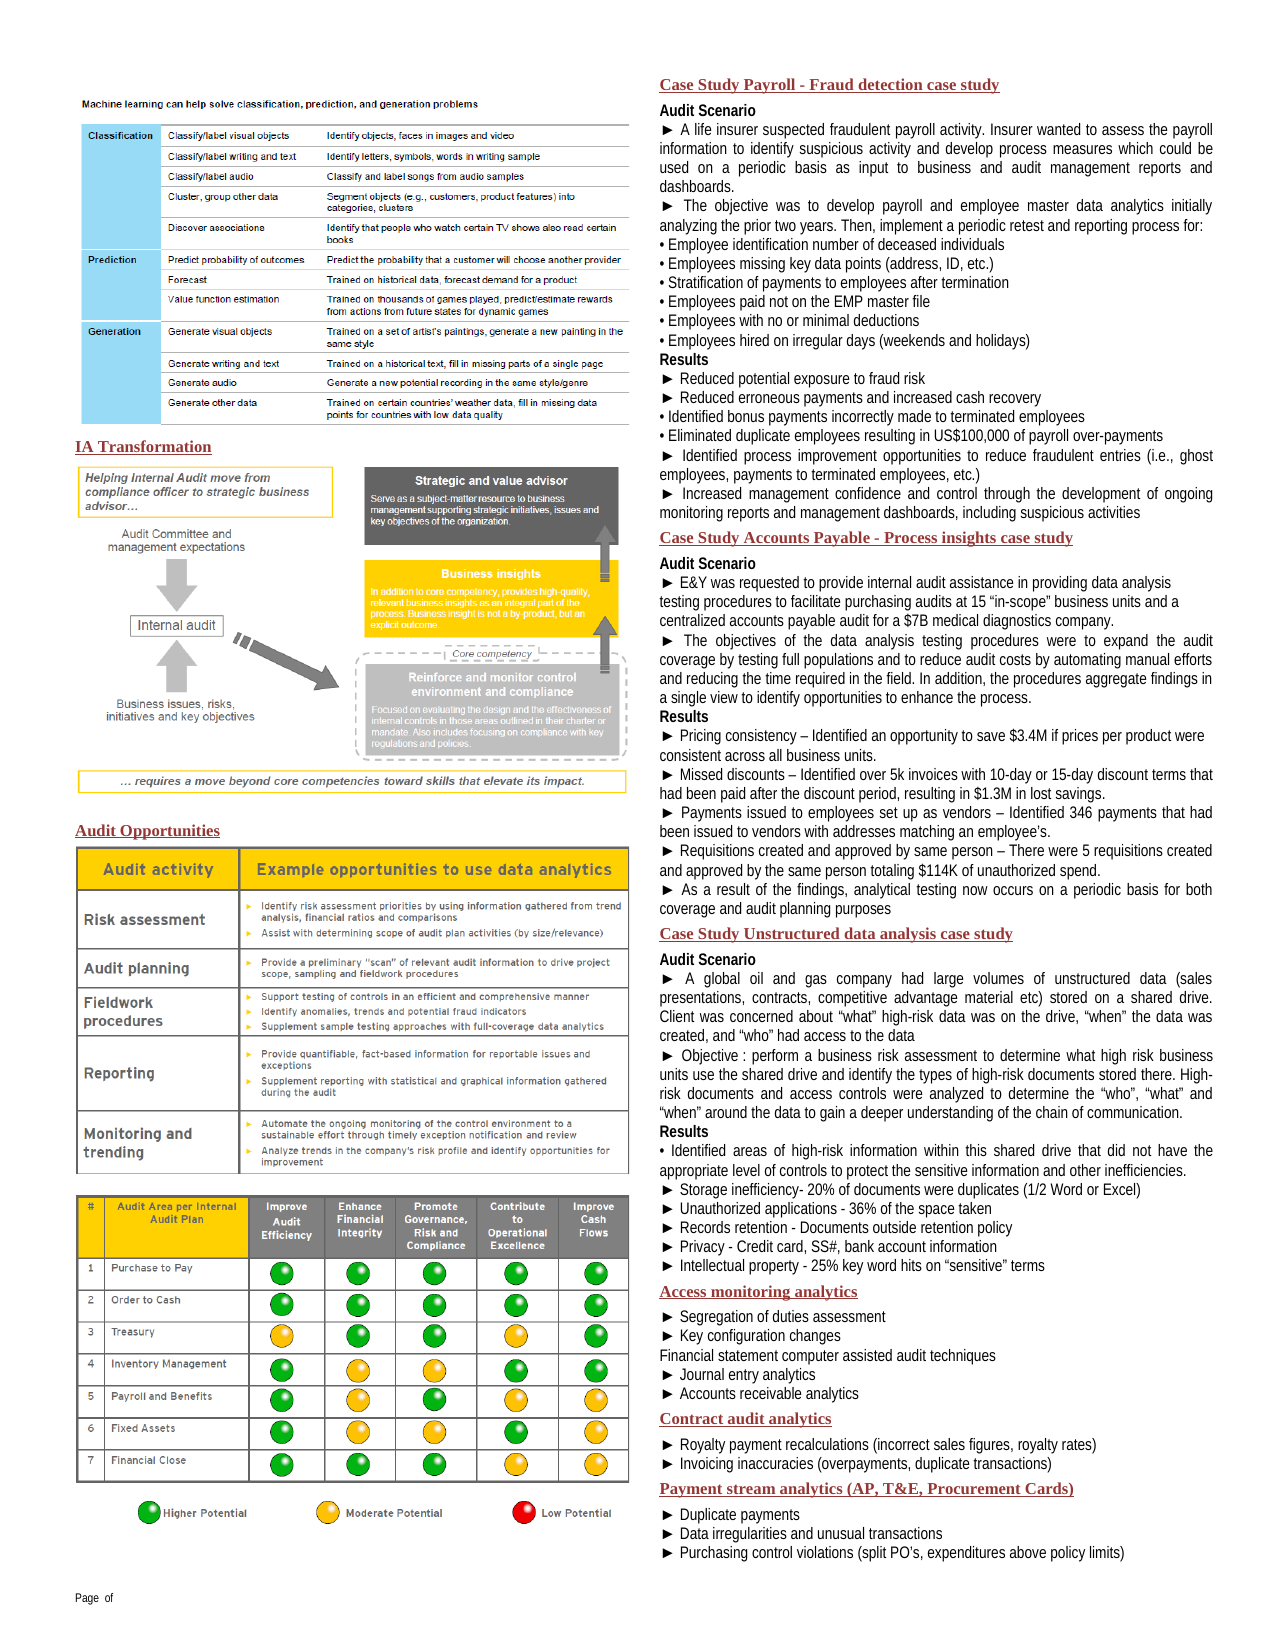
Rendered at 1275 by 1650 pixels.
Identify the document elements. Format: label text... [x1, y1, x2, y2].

text Audit Scenario [659, 554, 1213, 573]
text • Eliminated duplicate employees resulting in US$100,000 of payroll over-payments [659, 426, 1213, 445]
text ► Accounts receivable analytics [659, 1384, 1213, 1403]
text ► As a result of the findings, analytical testing now occurs on a periodic basis for both coverage and audit planning purposes [659, 879, 1213, 918]
text Financial statement computer assisted audit techniques [659, 1345, 1213, 1364]
text ► Identified process improvement opportunities to reduce fraudulent entries (i.e., ghost employees, payments to terminated employees, etc.) [659, 445, 1213, 484]
text ► Requisitions created and approved by same person – There were 5 requisitions created and approved by the same person totaling $114K of unauthorized spend. [659, 841, 1213, 879]
text • Identified areas of high-risk information within this shared drive that did not have the appropriate level of controls to protect the sensitive information and other inefficiencies. [659, 1141, 1213, 1179]
text • Identified bonus payments incorrectly made to terminated employees [659, 407, 1213, 426]
text • Employees with no or minimal deductions [659, 311, 1213, 330]
text ► Intellectual property - 25% key word hits on “sensitive” terms [659, 1256, 1213, 1275]
subtitle Access monitoring analytics [659, 1282, 1213, 1301]
subtitle Contract audit analytics [659, 1409, 1213, 1428]
text ► Records retention - Documents outside retention policy [659, 1218, 1213, 1237]
text ► Reduced potential exposure to fraud risk [659, 369, 1213, 388]
text ► Invoicing inaccuracies (overpayments, duplicate transactions) [659, 1454, 1213, 1473]
text ► Missed discounts – Identified over 5k invoices with 10-day or 15-day discount terms that had been paid after the discount period, resulting in $1.3M in lost savings. [659, 764, 1213, 803]
subtitle Case Study Payroll - Fraud detection case study [659, 75, 1213, 94]
text ► E&Y was requested to provide internal audit assistance in providing data analysis [659, 573, 1213, 592]
text ► Data irregularities and unusual transactions [659, 1524, 1213, 1543]
text ► Purchasing control violations (split PO’s, expenditures above policy limits) [659, 1543, 1213, 1562]
text centralized accounts payable audit for a $7B medical diagnostics company. [659, 611, 1213, 630]
text Results [659, 1122, 1213, 1141]
text testing procedures to facilitate purchasing audits at 15 “in-scope” business units and a [659, 592, 1213, 611]
text ► A life insurer suspected fraudulent payroll activity. Insurer wanted to assess the payroll information to identify suspicious activity and develop process measures which could be used on a periodic basis as input to business and audit management reports and dashboards. [659, 119, 1213, 196]
text ► A global oil and gas company had large volumes of unstructured data (sales presentations, contracts, competitive advantage material etc) stored on a shared drive. Client was concerned about “what” high-risk data was on the drive, “when” the data was created, and “who” had access to the data [659, 969, 1213, 1045]
text ► Segregation of duties assessment [659, 1307, 1213, 1326]
subtitle Case Study Accounts Payable - Process insights case study [659, 528, 1213, 547]
text Results [659, 707, 1213, 726]
text ► Objective : perform a business risk assessment to determine what high risk business units use the shared drive and identify the types of high-risk documents stored there. High-risk documents and access controls were analyzed to determine the “who”, “what” and “when” around the data to gain a deeper understanding of the chain of communication. [659, 1045, 1213, 1122]
text ► Pricing consistency – Identified an opportunity to save $3.4M if prices per product were [659, 726, 1213, 745]
text • Employees paid not on the EMP master file [659, 292, 1213, 311]
text Audit Scenario [659, 949, 1213, 969]
text ► Reduced erroneous payments and increased cash recovery [659, 388, 1213, 407]
subtitle Audit Opportunities [75, 820, 629, 839]
text ► Duplicate payments [659, 1504, 1213, 1524]
text • Stratification of payments to employees after termination [659, 273, 1213, 292]
text ► The objectives of the data analysis testing procedures were to expand the audit coverage by testing full populations and to reduce audit costs by automating manual efforts and reducing the time required in the field. In addition, the procedures aggregate findings in a single view to identify opportunities to enhance the process. [659, 630, 1213, 707]
subtitle IA Transformation [75, 437, 629, 456]
text ► Royalty payment recalculations (incorrect sales figures, royalty rates) [659, 1434, 1213, 1454]
text Audit Scenario [659, 100, 1213, 119]
text ► Journal entry analytics [659, 1364, 1213, 1384]
subtitle Payment stream analytics (AP, T&E, Procurement Cards) [659, 1479, 1213, 1498]
subtitle Case Study Unstructured data analysis case study [659, 924, 1213, 943]
text Results [659, 349, 1213, 369]
text ► Unauthorized applications - 36% of the space taken [659, 1199, 1213, 1218]
text • Employees hired on irregular days (weekends and holidays) [659, 330, 1213, 349]
text ► Key configuration changes [659, 1326, 1213, 1345]
text ► Privacy - Credit card, SS#, bank account information [659, 1237, 1213, 1256]
text ► The objective was to develop payroll and employee master data analytics initially analyzing the prior two years. Then, implement a periodic retest and reporting process for: [659, 196, 1213, 234]
text • Employees missing key data points (address, ID, etc.) [659, 254, 1213, 273]
text • Employee identification number of deceased individuals [659, 234, 1213, 254]
text ► Storage inefficiency- 20% of documents were duplicates (1/2 Word or Excel) [659, 1179, 1213, 1199]
text ► Increased management confidence and control through the development of ongoing monitoring reports and management dashboards, including suspicious activities [659, 484, 1213, 522]
text ► Payments issued to employees set up as vendors – Identified 346 payments that had been issued to vendors with addresses matching an employee’s. [659, 803, 1213, 841]
text consistent across all business units. [659, 745, 1213, 764]
